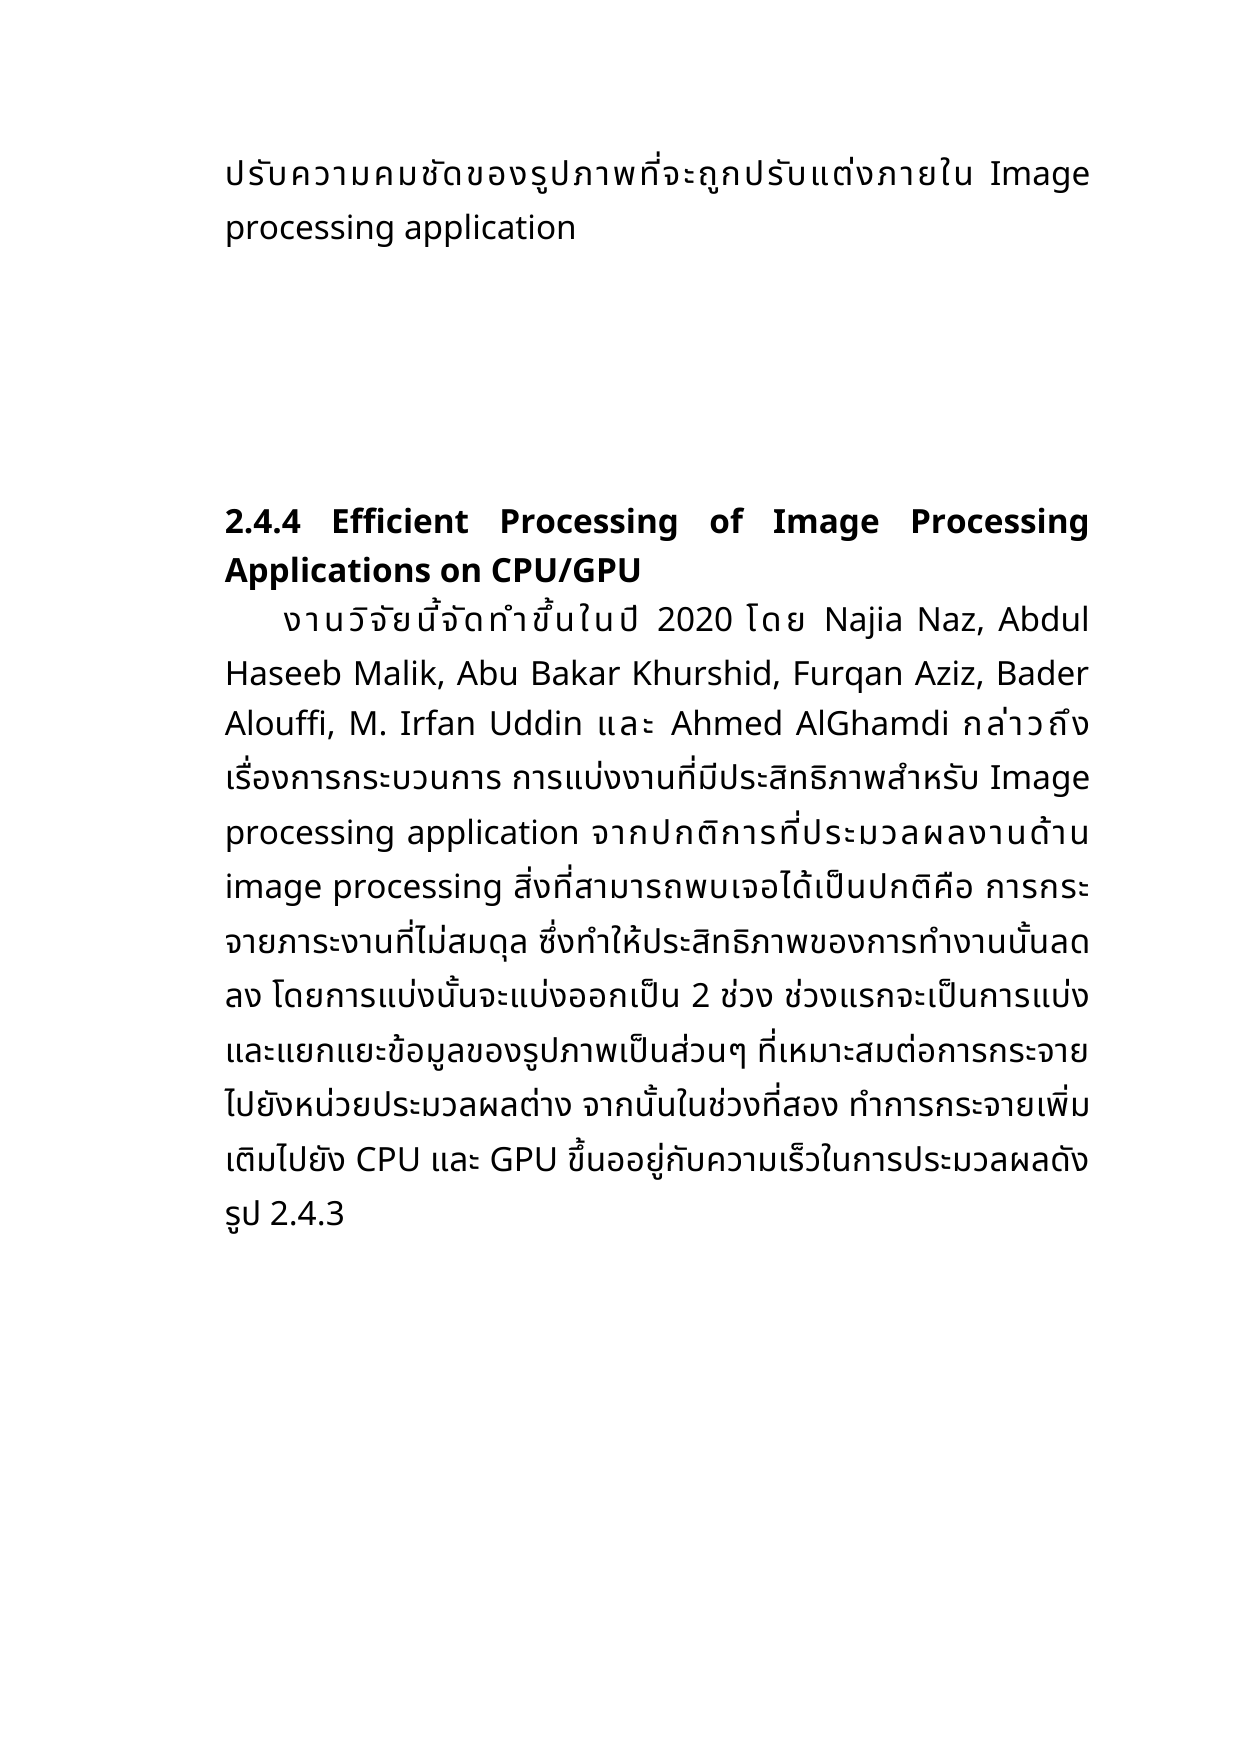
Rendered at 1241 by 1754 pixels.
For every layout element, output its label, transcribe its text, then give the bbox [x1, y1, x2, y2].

text งานวิจัยนี้จัดทำขึ้นในปี 2020 โดย Najia Naz, Abdul Haseeb Malik, Abu Bakar Khurshid, Furqan Aziz, Bader Alouffi, M. Irfan Uddin และ Ahmed AlGhamdi กล่าวถึงเรื่องการกระบวนการ การแบ่งงานที่มีประสิทธิภาพสำหรับ Image processing application จากปกติการที่ประมวลผลงานด้าน image processing สิ่งที่สามารถพบเจอได้เป็นปกติคือ การกระจายภาระงานที่ไม่สมดุล ซึ่งทำให้ประสิทธิภาพของการทำงานนั้นลดลง โดยการแบ่งนั้นจะแบ่งออกเป็น 2 ช่วง ช่วงแรกจะเป็นการแบ่งและแยกแยะข้อมูลของรูปภาพเป็นส่วนๆ ที่เหมาะสมต่อการกระจายไปยังหน่วยประมวลผลต่าง จากนั้นในช่วงที่สอง ทำการกระจายเพิ่มเติมไปยัง CPU และ GPU ขึ้นออยู่กับความเร็วในการประมวลผลดังรูป 2.4.3 [224, 1091, 1090, 1241]
text งานวิจัยนี้จัดทำขึ้นในปี 2020 โดย Najia Naz, Abdul Haseeb Malik, Abu Bakar Khurshid, Furqan Aziz, Bader Alouffi, M. Irfan Uddin และ Ahmed AlGhamdi กล่าวถึงเรื่องการกระบวนการ การแบ่งงานที่มีประสิทธิภาพสำหรับ Image processing application จากปกติการที่ประมวลผลงานด้าน image processing สิ่งที่สามารถพบเจอได้เป็นปกติคือ การกระจายภาระงานที่ไม่สมดุล ซึ่งทำให้ประสิทธิภาพของการทำงานนั้นลดลง โดยการแบ่งนั้นจะแบ่งออกเป็น 2 ช่วง ช่วงแรกจะเป็นการแบ่งและแยกแยะข้อมูลของรูปภาพเป็นส่วนๆ ที่เหมาะสมต่อการกระจายไปยังหน่วยประมวลผลต่าง จากนั้นในช่วงที่สอง ทำการกระจายเพิ่มเติมไปยัง CPU และ GPU ขึ้นออยู่กับความเร็วในการประมวลผลดังรูป 2.4.3 [224, 596, 1090, 1088]
text 2.4.4 Efficient Processing of Image Processing Applications on CPU/GPU [224, 498, 1090, 592]
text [224, 150, 1090, 249]
